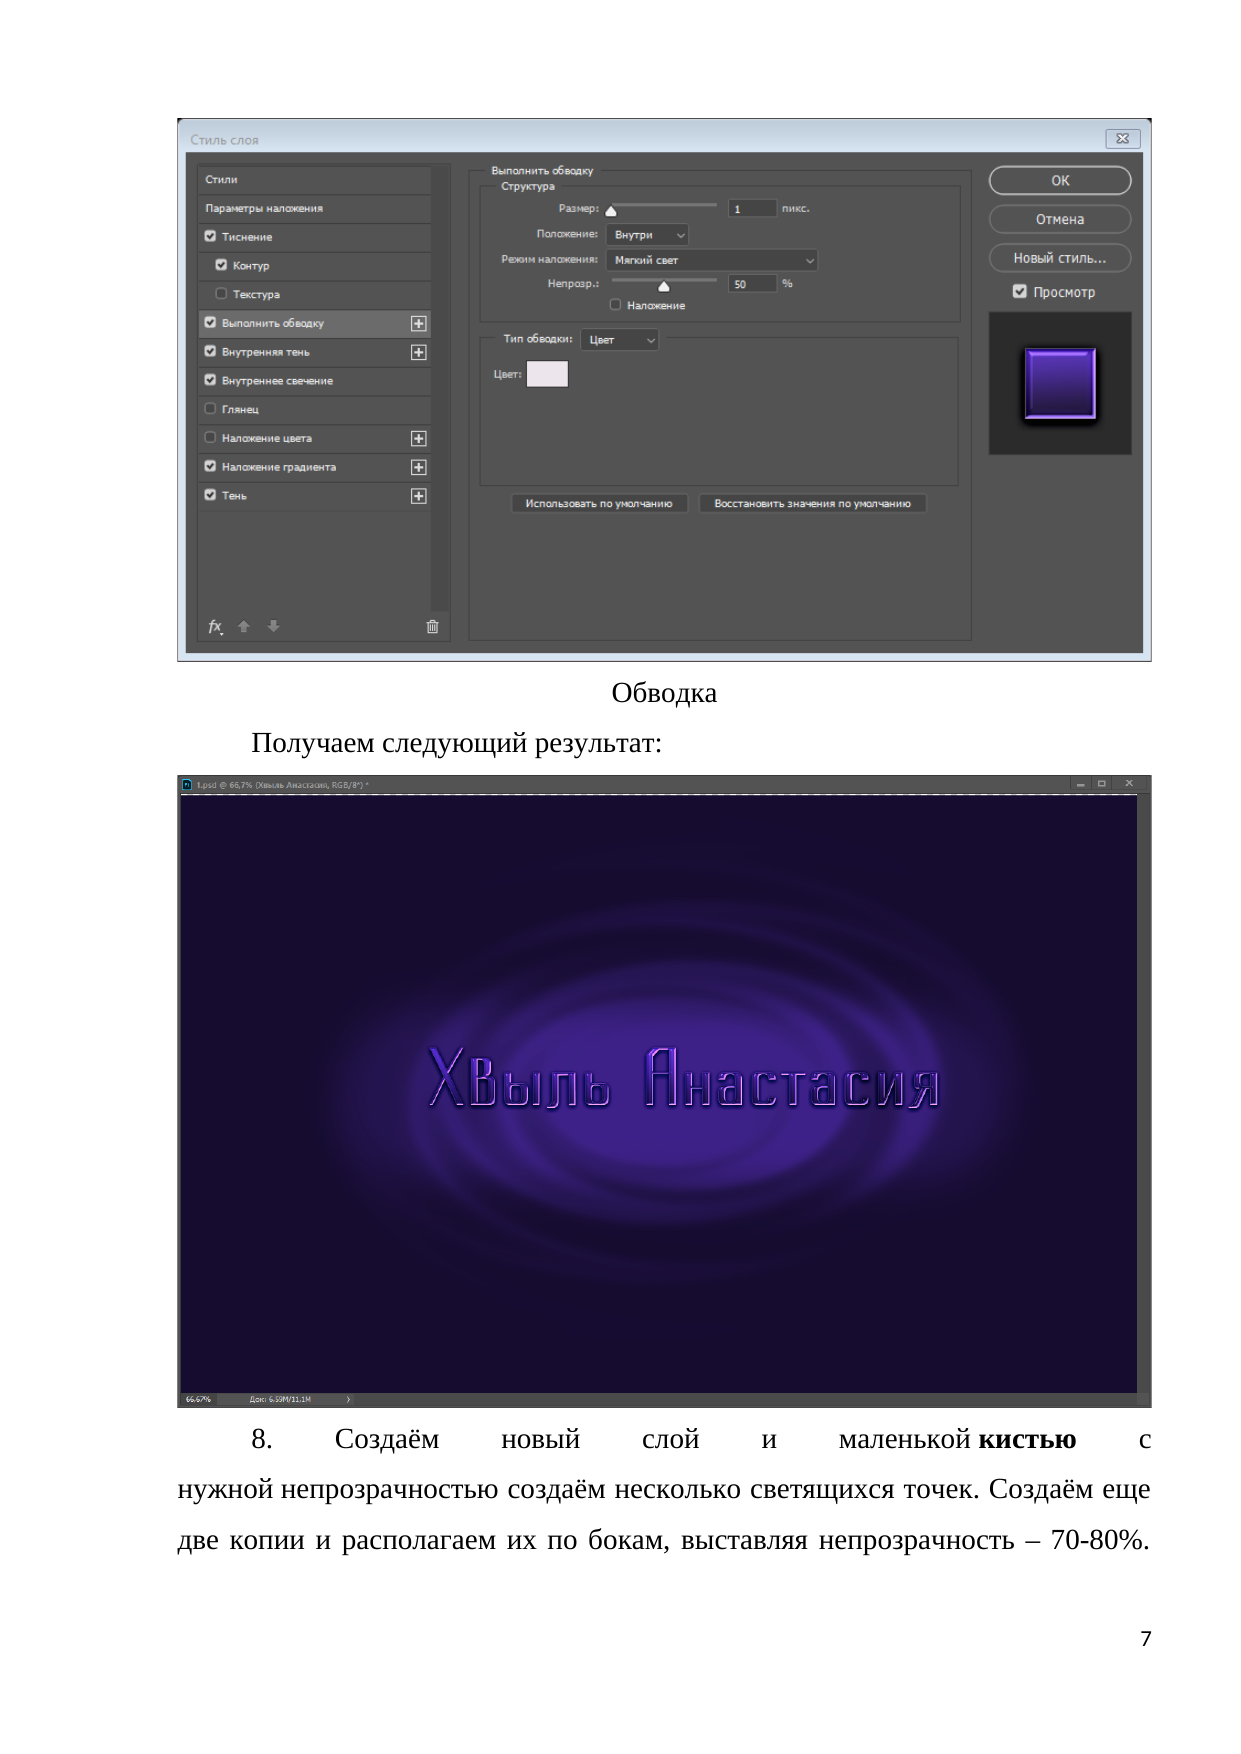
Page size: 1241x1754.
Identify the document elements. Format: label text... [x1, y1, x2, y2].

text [177, 1421, 1152, 1555]
text Обводка [177, 675, 1152, 709]
text Получаем следующий результат: [177, 725, 1152, 759]
